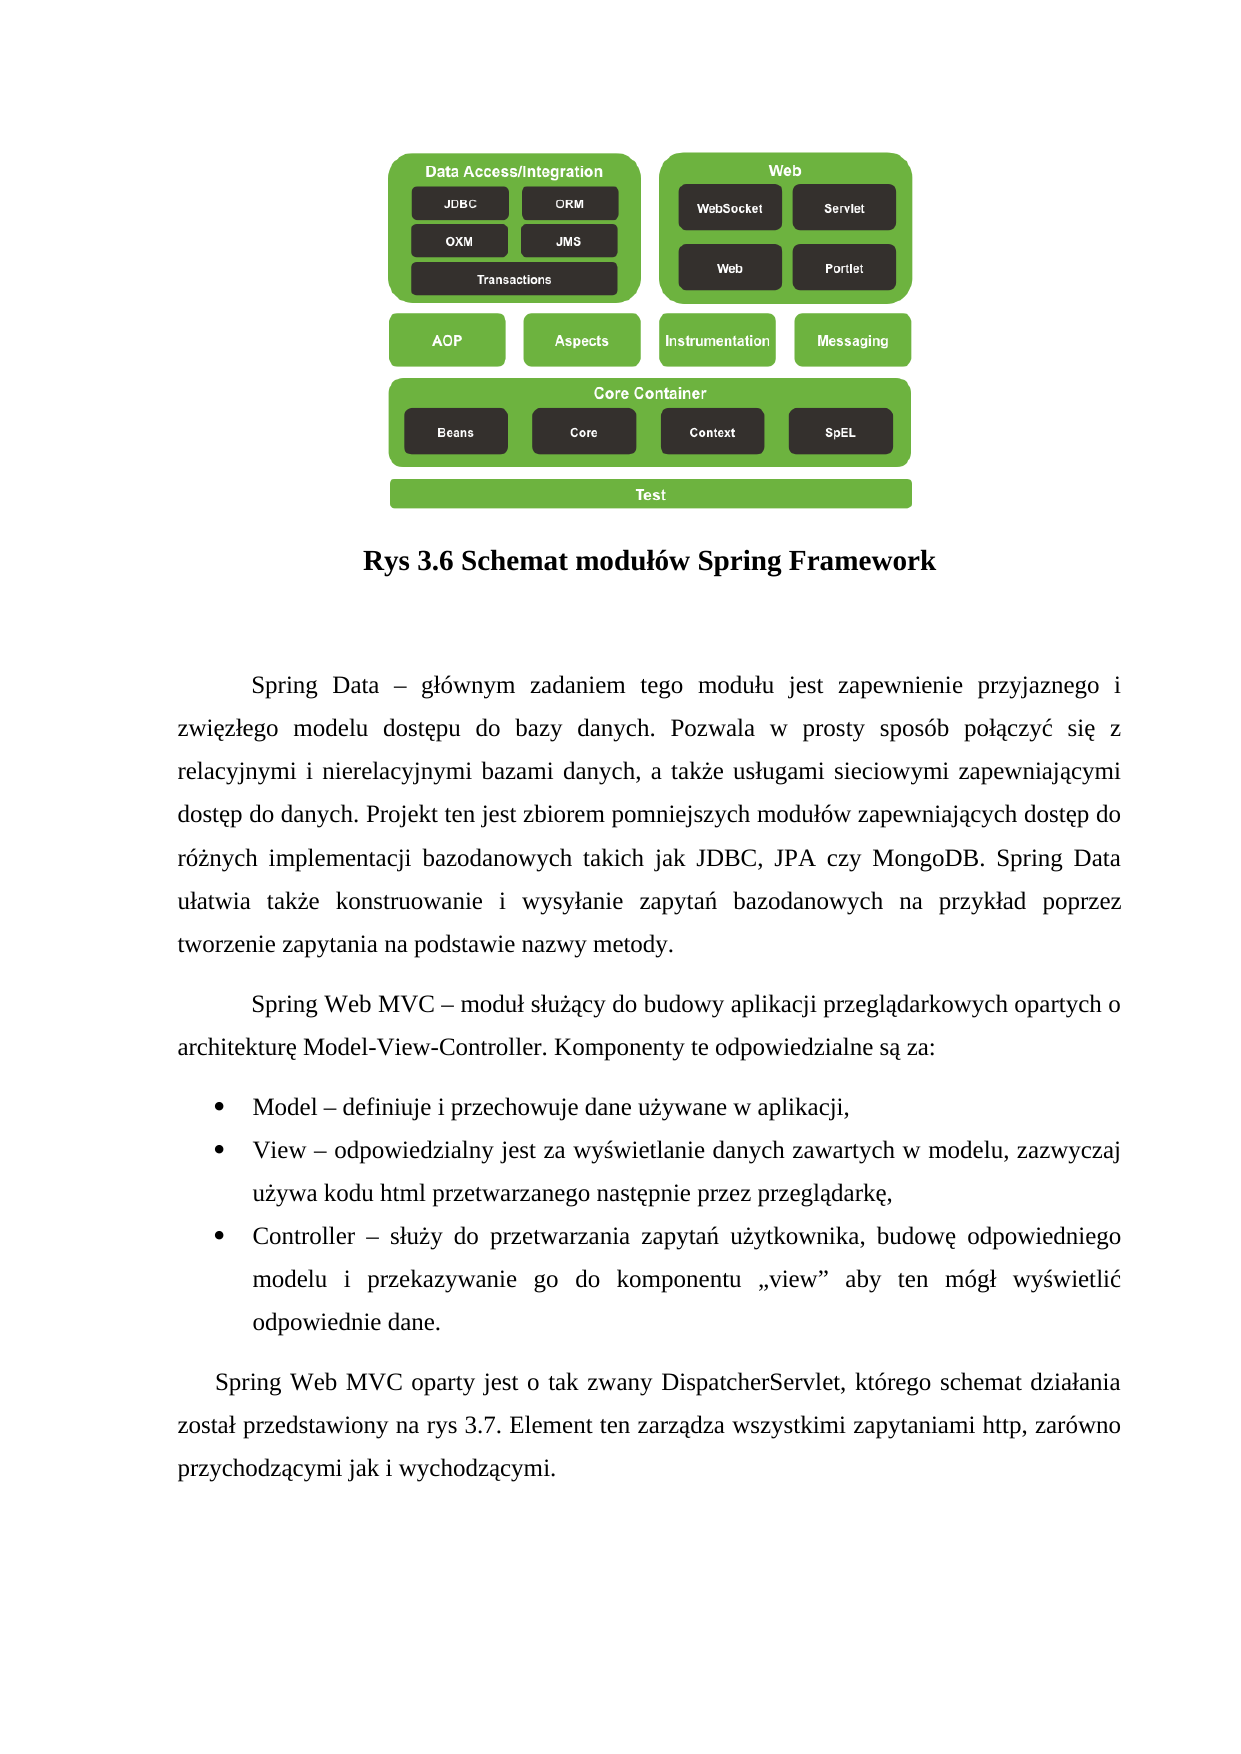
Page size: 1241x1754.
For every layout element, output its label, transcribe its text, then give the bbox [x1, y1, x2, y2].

text Spring Web MVC oparty jest o tak zwany DispatcherServlet, którego schemat działania został przedstawiony na rys 3.7. Element ten zarządza wszystkimi zapytaniami http, zarówno przychodzącymi jak i wychodzącymi. [177, 1367, 1122, 1482]
list View – odpowiedzialny jest za wyświetlanie danych zawartych w modelu, zazwyczaj używa kodu html przetwarzanego następnie przez przeglądarkę, [215, 1135, 1122, 1207]
picture [385, 147, 914, 513]
list Controller – służy do przetwarzania zapytań użytkownika, budowę odpowiedniego modelu i przekazywanie go do komponentu „view” aby ten mógł wyświetlić odpowiednie dane. [215, 1221, 1122, 1336]
list Model – definiuje i przechowuje dane używane w aplikacji, [215, 1092, 1122, 1120]
text Spring Web MVC – moduł służący do budowy aplikacji przeglądarkowych opartych o architekturę Model-View-Controller. Komponenty te odpowiedzialne są za: [177, 989, 1122, 1061]
text Rys 3.6 Schemat modułów Spring Framework [177, 543, 1122, 577]
text Spring Data – głównym zadaniem tego modułu jest zapewnienie przyjaznego i zwięzłego modelu dostępu do bazy danych. Pozwala w prosty sposób połączyć się z relacyjnymi i nierelacyjnymi bazami danych, a także usługami sieciowymi zapewniającymi dostęp do danych. Projekt ten jest zbiorem pomniejszych modułów zapewniających dostęp do różnych implementacji bazodanowych takich jak JDBC, JPA czy MongoDB. Spring Data ułatwia także konstruowanie i wysyłanie zapytań bazodanowych na przykład poprzez tworzenie zapytania na podstawie nazwy metody. [177, 670, 1122, 958]
